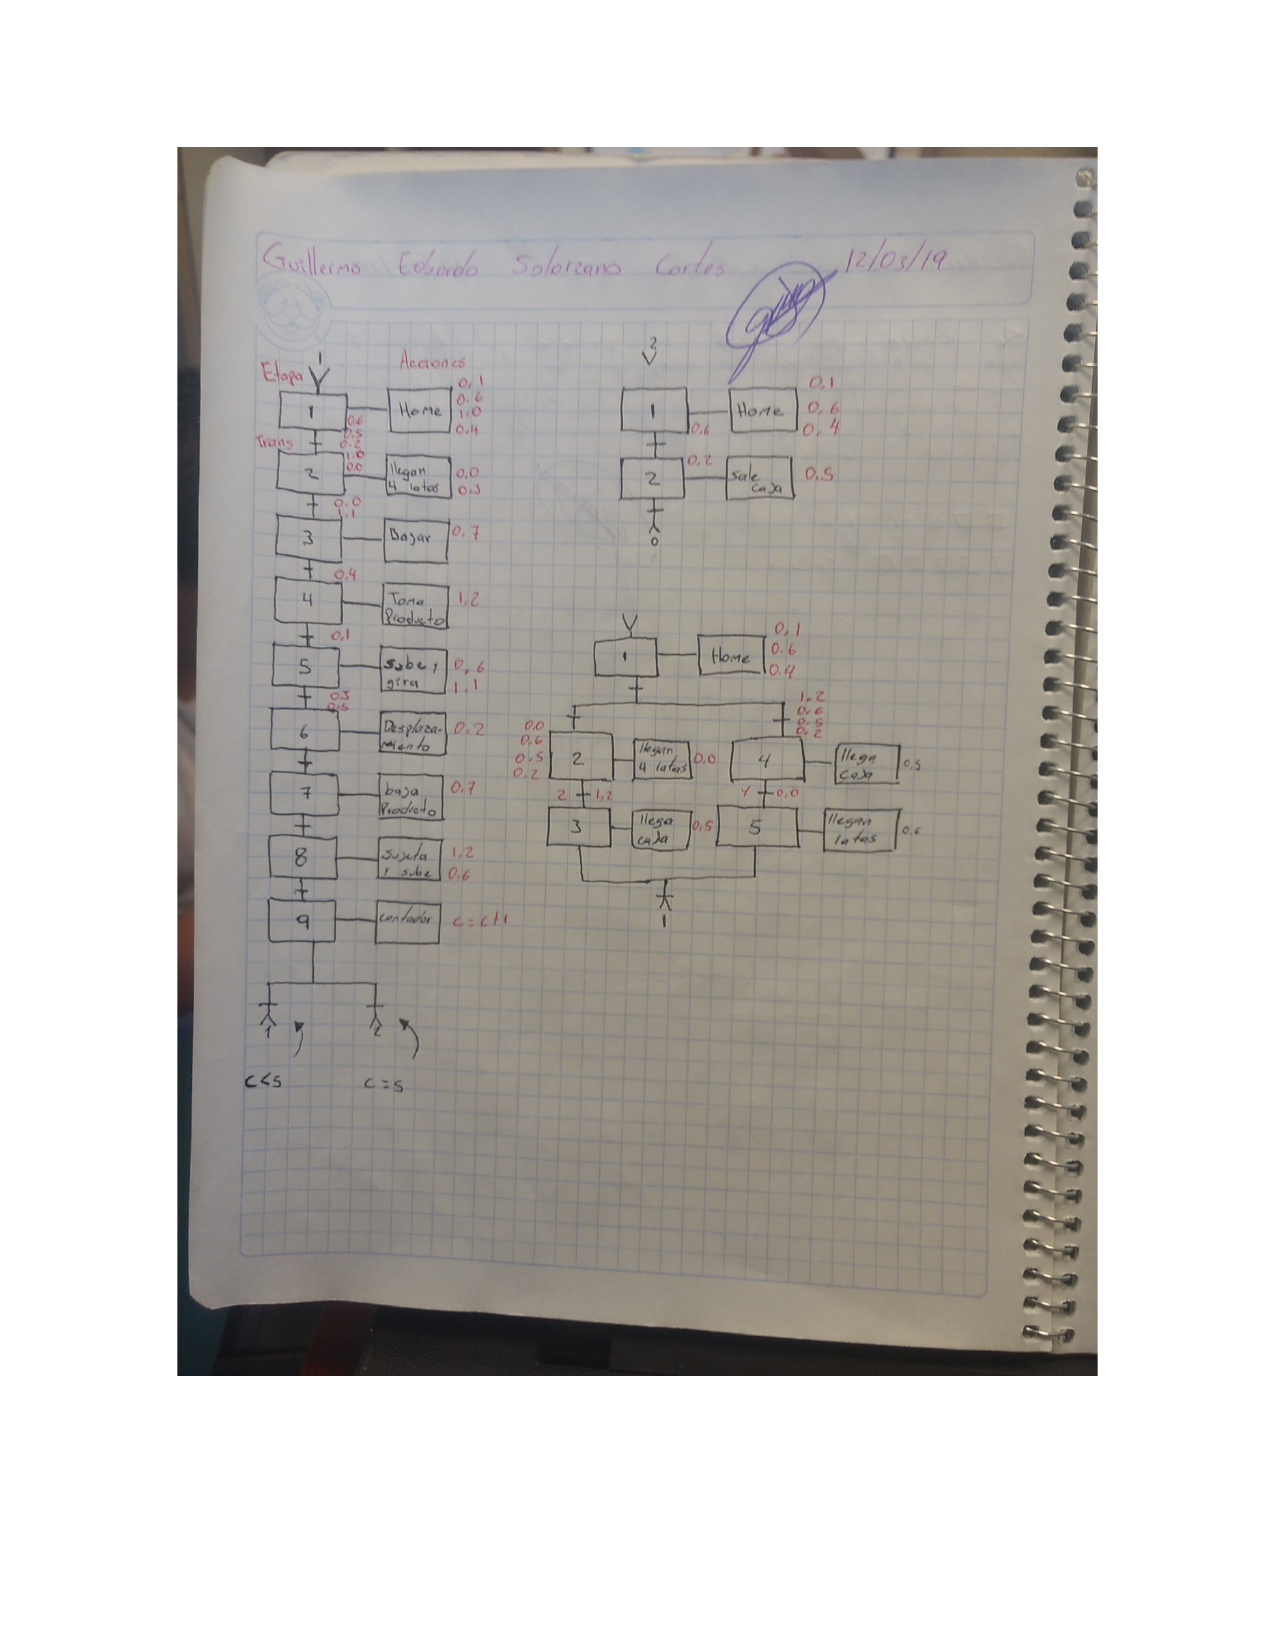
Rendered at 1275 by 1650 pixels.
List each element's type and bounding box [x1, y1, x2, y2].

picture [177, 147, 1098, 1376]
